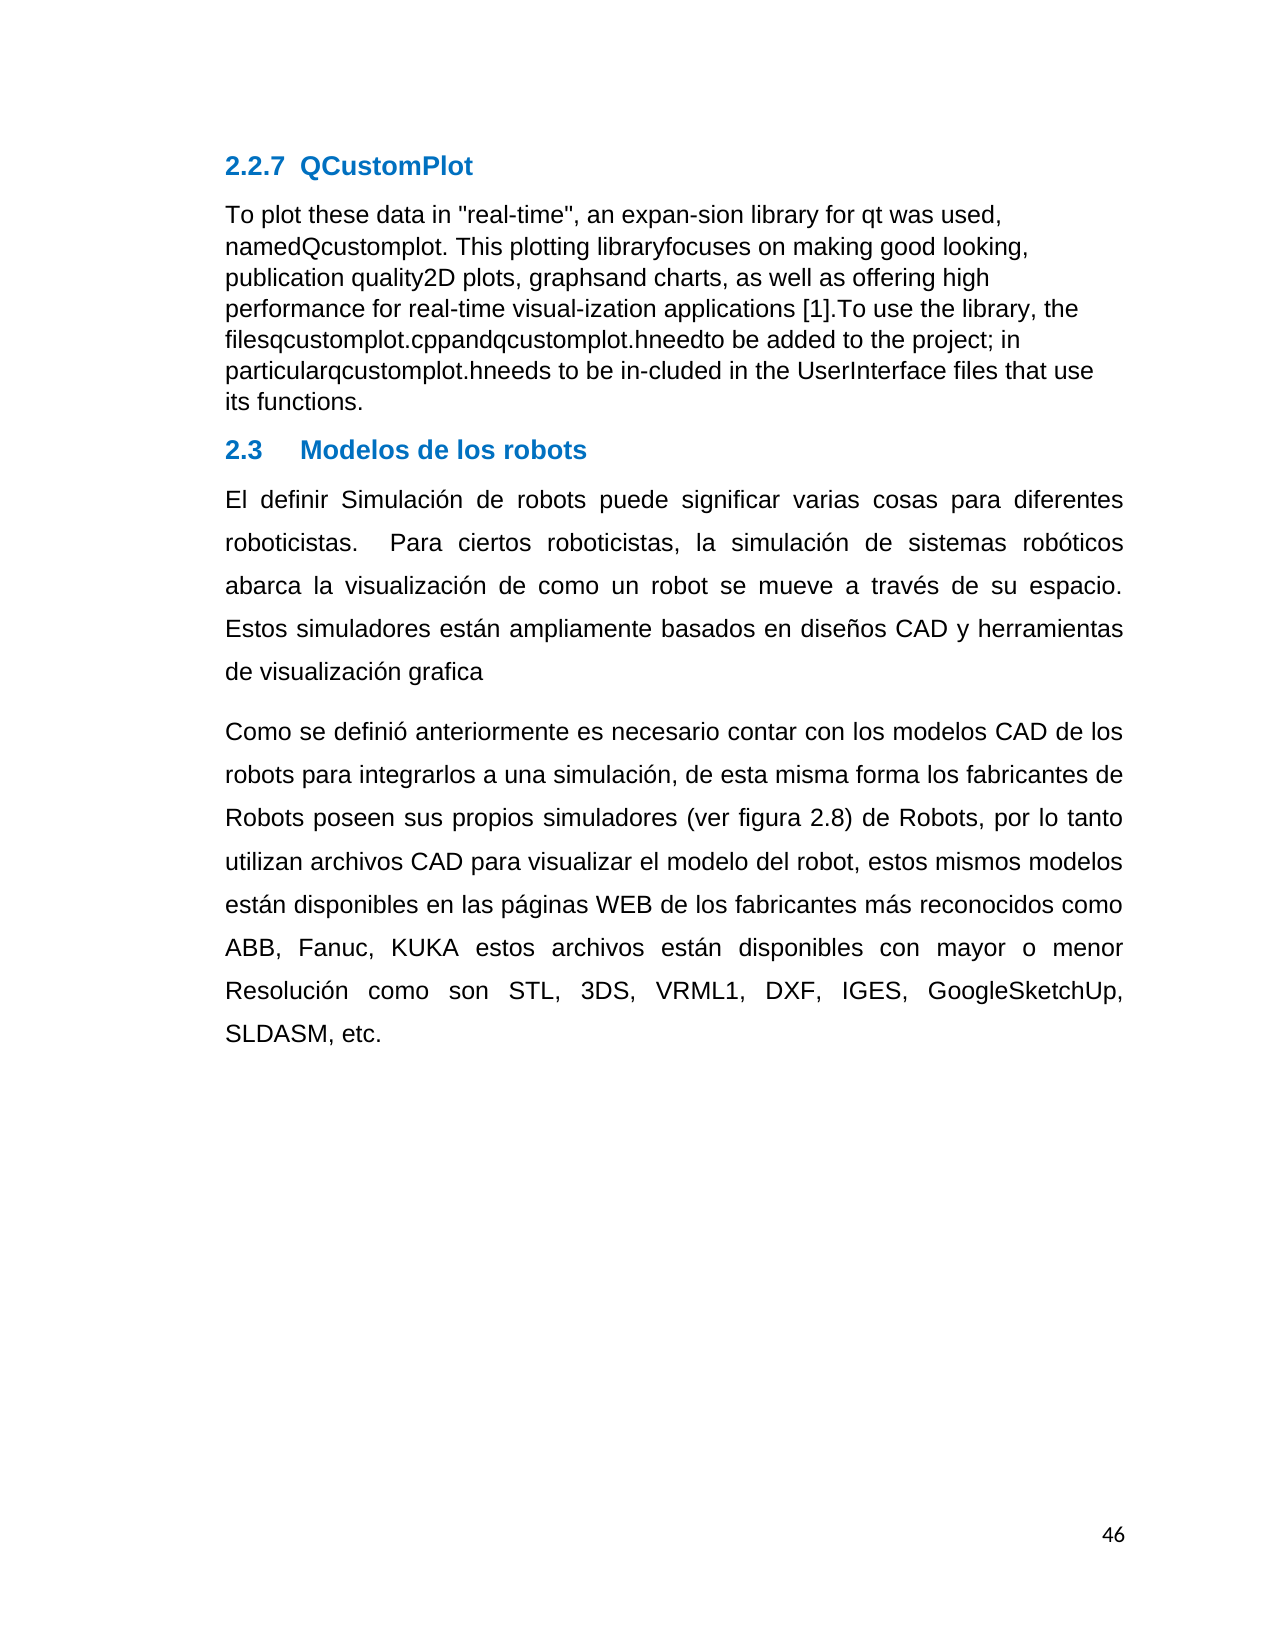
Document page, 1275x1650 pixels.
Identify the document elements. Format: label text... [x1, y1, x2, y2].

list Modelos de los robots [225, 434, 1125, 466]
text To plot these data in "real-time", an expan-sion library for qt was used, namedQcustomplot. This plotting libraryfocuses on making good looking, publication quality2D plots, graphsand charts, as well as offering high performance for real-time visual-ization applications [1].To use the library, the filesqcustomplot.cppandqcustomplot.hneedto be added to the project; in particularqcustomplot.hneeds to be in-cluded in the UserInterface files that use its functions. [225, 200, 1125, 415]
list QCustomPlot [225, 150, 1125, 181]
text Como se definió anteriormente es necesario contar con los modelos CAD de los robots para integrarlos a una simulación, de esta misma forma los fabricantes de Robots poseen sus propios simuladores (ver figura 2.8) de Robots, por lo tanto utilizan archivos CAD para visualizar el modelo del robot, estos mismos modelos están disponibles en las páginas WEB de los fabricantes más reconocidos como ABB, Fanuc, KUKA estos archivos están disponibles con mayor o menor Resolución como son STL, 3DS, VRML1, DXF, IGES, GoogleSketchUp, SLDASM, etc. [225, 717, 1125, 1048]
text El definir Simulación de robots puede significar varias cosas para diferentes roboticistas. Para ciertos roboticistas, la simulación de sistemas robóticos abarca la visualización de como un robot se mueve a través de su espacio. Estos simuladores están ampliamente basados en diseños CAD y herramientas de visualización grafica [225, 485, 1125, 686]
